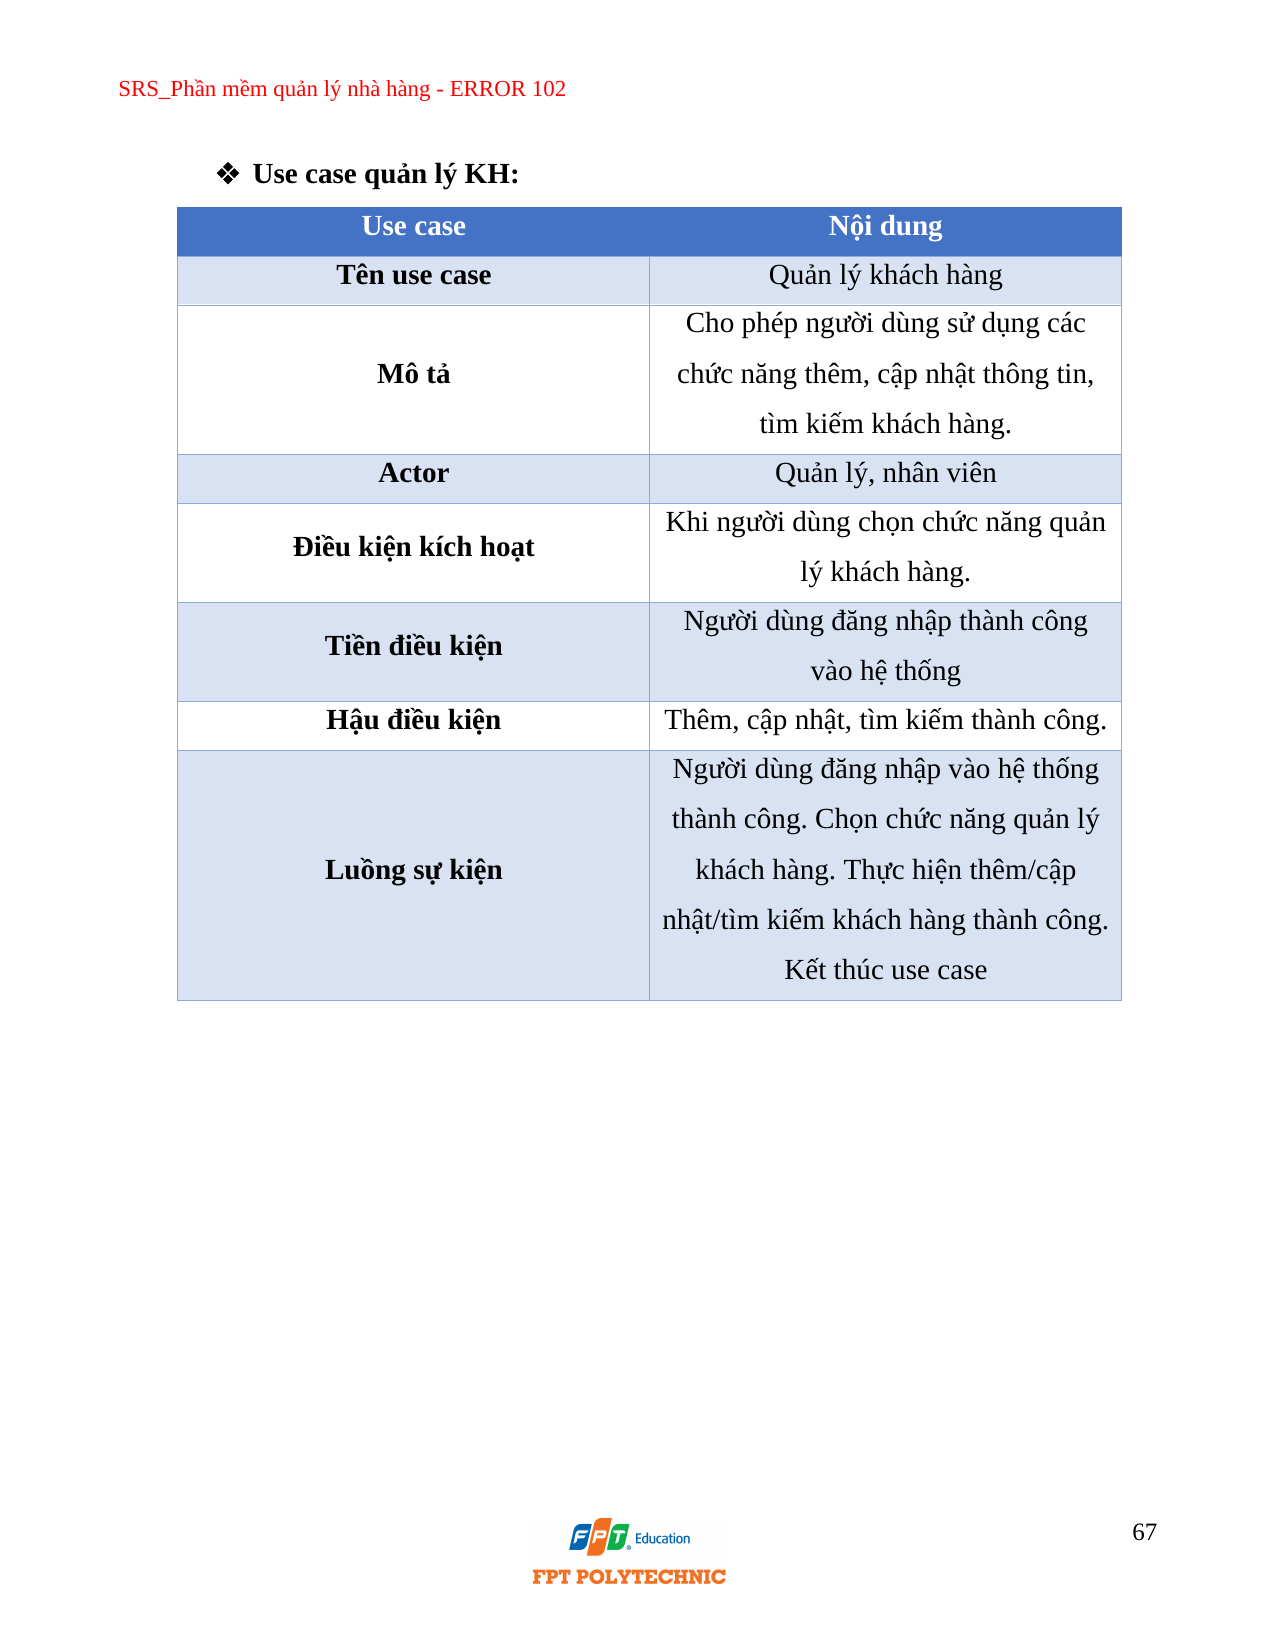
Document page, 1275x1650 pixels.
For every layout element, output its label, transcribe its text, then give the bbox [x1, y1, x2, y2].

table_cell Quản lý khách hàng [650, 257, 1121, 304]
table_cell Người dùng đăng nhập thành công vào hệ thống [650, 603, 1121, 701]
table_cell Khi người dùng chọn chức năng quản lý khách hàng. [650, 504, 1121, 602]
table_header Use case [178, 208, 649, 256]
table_cell Mô tả [178, 306, 649, 454]
table_cell Hậu điều kiện [178, 702, 649, 750]
table_cell Cho phép người dùng sử dụng các chức năng thêm, cập nhật thông tin, tìm kiếm khách hàng. [650, 306, 1121, 454]
table_cell Tên use case [178, 257, 649, 304]
picture [533, 1518, 726, 1584]
table_cell Người dùng đăng nhập vào hệ thống thành công. Chọn chức năng quản lý khách hàng. Thực hiện thêm/cập nhật/tìm kiếm khách hàng thành công. Kết thúc use case [650, 751, 1121, 1000]
table_cell Quản lý, nhân viên [650, 455, 1121, 503]
table_header Nội dung [650, 208, 1121, 256]
table_cell Điều kiện kích hoạt [178, 504, 649, 602]
table_cell Tiền điều kiện [178, 603, 649, 701]
list Use case quản lý KH: [215, 156, 1157, 190]
table_cell Luồng sự kiện [178, 751, 649, 1000]
table_cell Actor [178, 455, 649, 503]
table_cell Thêm, cập nhật, tìm kiếm thành công. [650, 702, 1121, 750]
